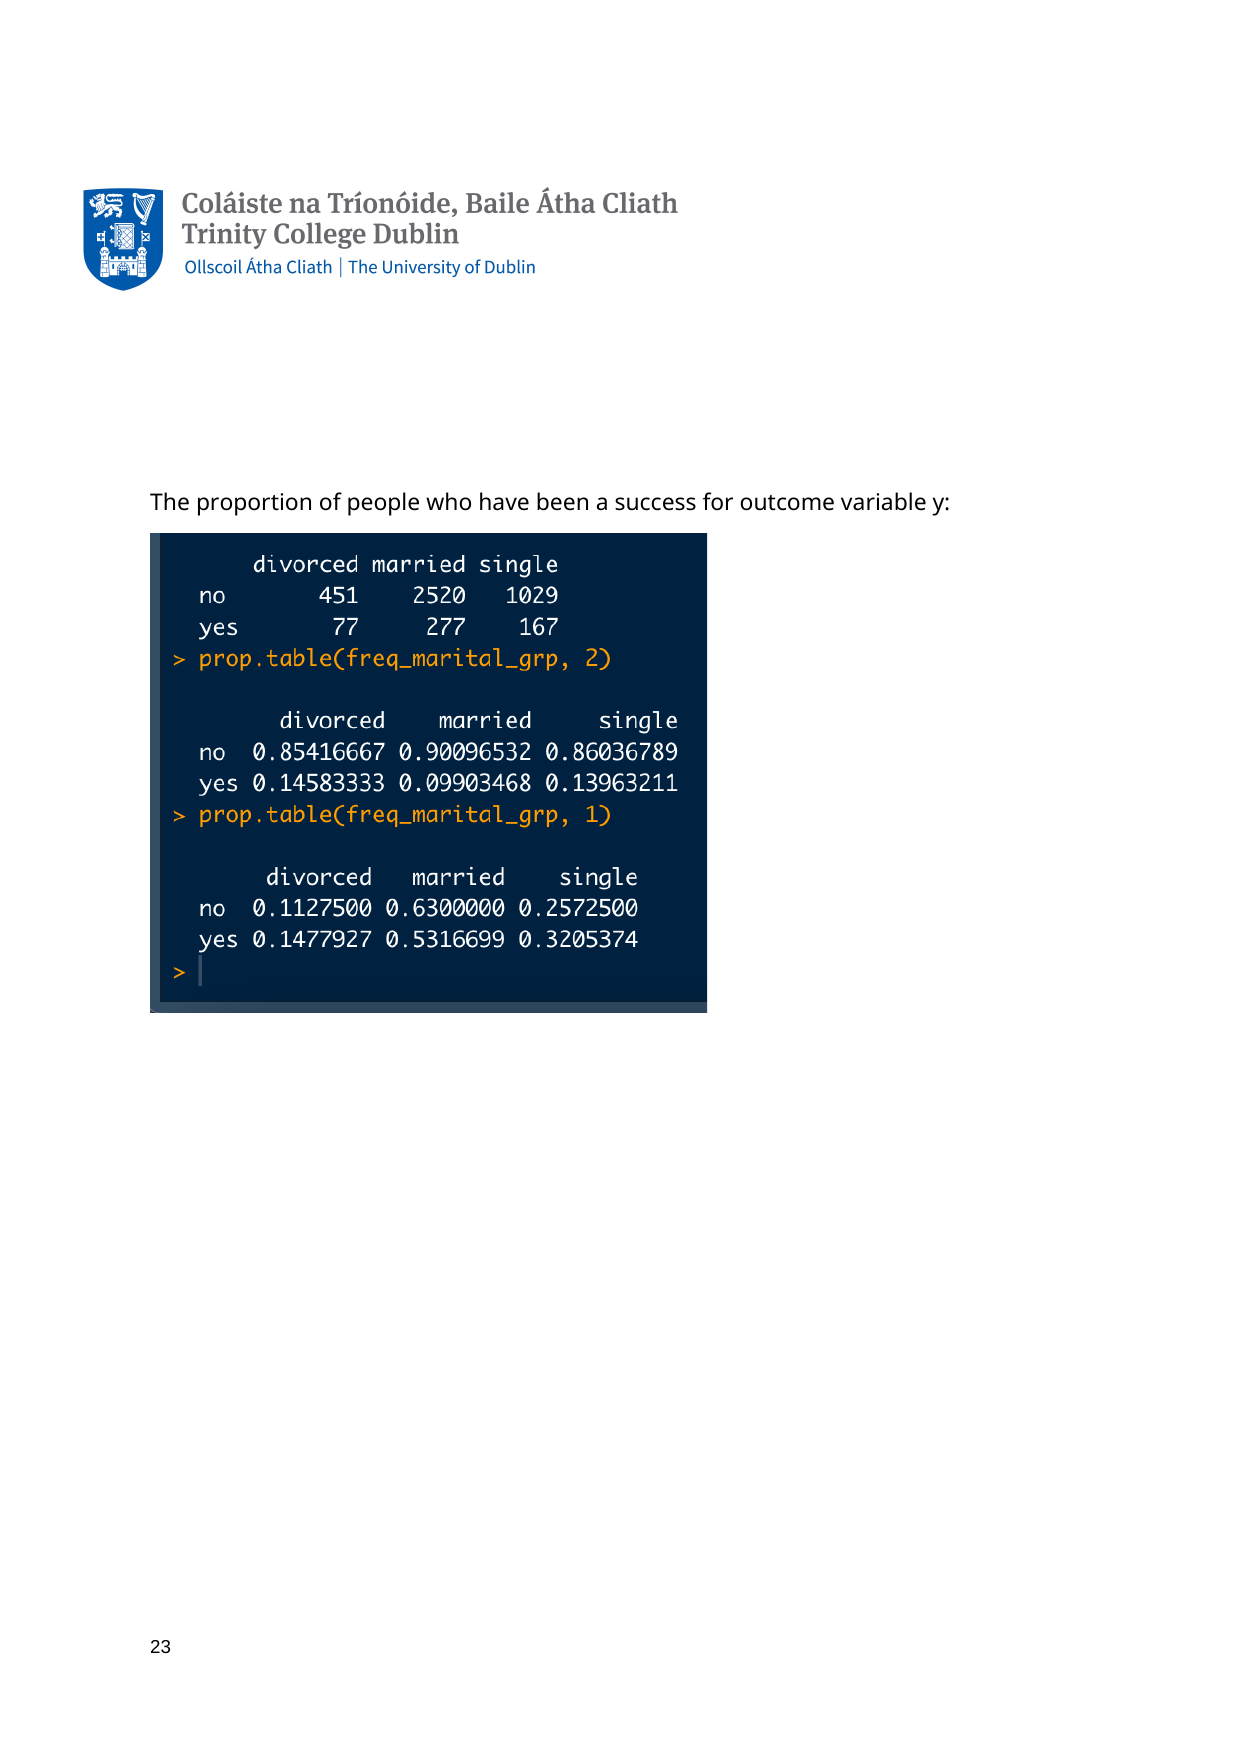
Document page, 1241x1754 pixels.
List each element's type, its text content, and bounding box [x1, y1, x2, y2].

text The proportion of people who have been a success for outcome variable y: [150, 486, 1090, 518]
picture [0, 104, 1241, 331]
picture [150, 533, 708, 1013]
